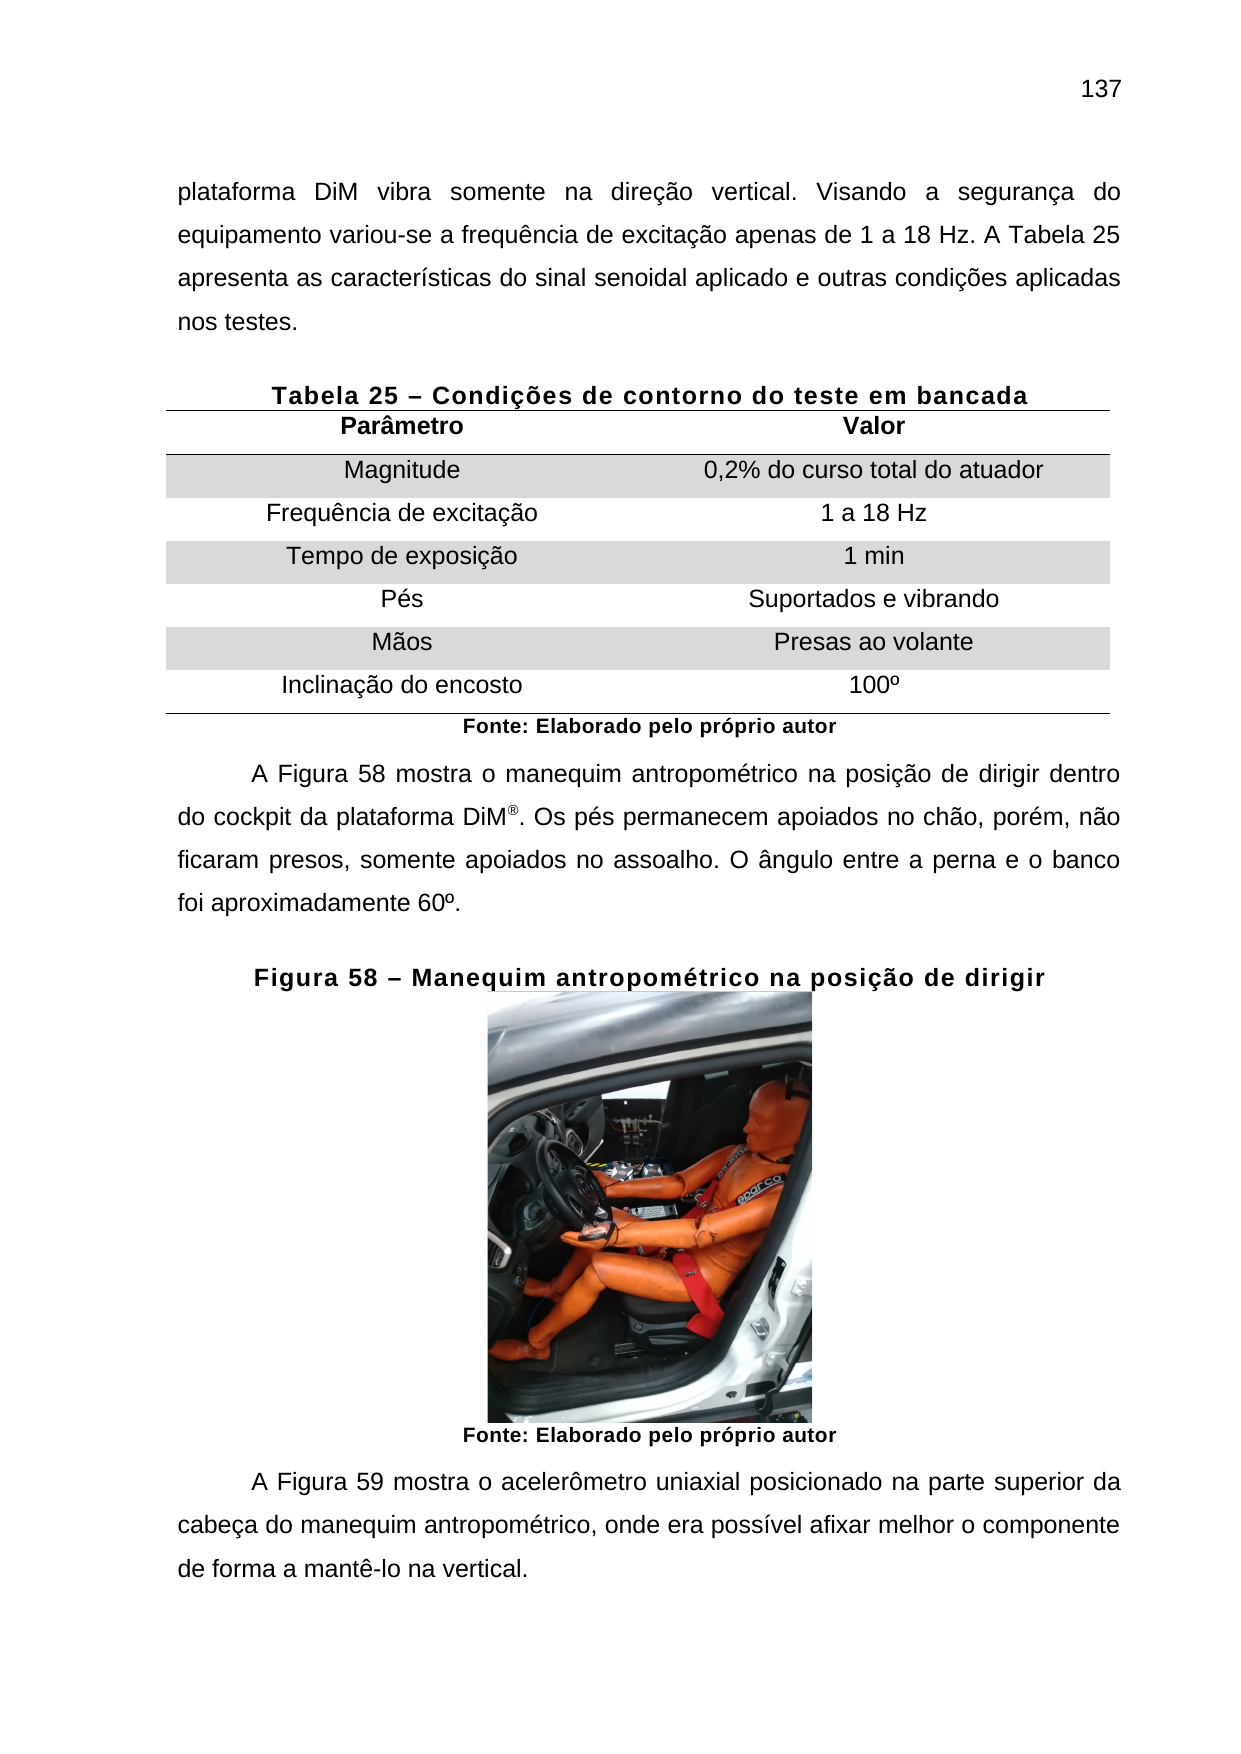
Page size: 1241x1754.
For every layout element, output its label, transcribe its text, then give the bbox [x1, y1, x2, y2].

text A Figura 58 mostra o manequim antropométrico na posição de dirigir dentro do cockpit da plataforma DiM®. Os pés permanecem apoiados no chão, porém, não ficaram presos, somente apoiados no assoalho. O ângulo entre a perna e o banco foi aproximadamente 60º. [177, 759, 1122, 917]
subtitle Tabela 25 – Condições de contorno do teste em bancada [177, 381, 1122, 410]
table_cell Presas ao volante [638, 627, 1110, 670]
table_cell Frequência de excitação [166, 498, 638, 541]
table_cell 1 a 18 Hz [638, 498, 1110, 541]
table_cell Mãos [166, 627, 638, 670]
table_cell 1 min [638, 541, 1110, 584]
table_cell Inclinação do encosto [166, 670, 638, 713]
table_cell Pés [166, 584, 638, 627]
table_cell Tempo de exposição [166, 541, 638, 584]
table_cell Magnitude [166, 455, 638, 498]
table_cell 100º [638, 670, 1110, 713]
picture [487, 991, 813, 1423]
table_header Parâmetro [166, 411, 638, 454]
title Fonte: Elaborado pelo próprio autor [177, 714, 1122, 738]
table_header Valor [638, 411, 1110, 454]
subtitle Figura 58 – Manequim antropométrico na posição de dirigir [177, 962, 1122, 991]
title Fonte: Elaborado pelo próprio autor [177, 1422, 1122, 1446]
text A Figura 59 mostra o acelerômetro uniaxial posicionado na parte superior da cabeça do manequim antropométrico, onde era possível afixar melhor o componente de forma a mantê-lo na vertical. [177, 1467, 1122, 1582]
table_cell Suportados e vibrando [638, 584, 1110, 627]
table_cell 0,2% do curso total do atuador [638, 455, 1110, 498]
